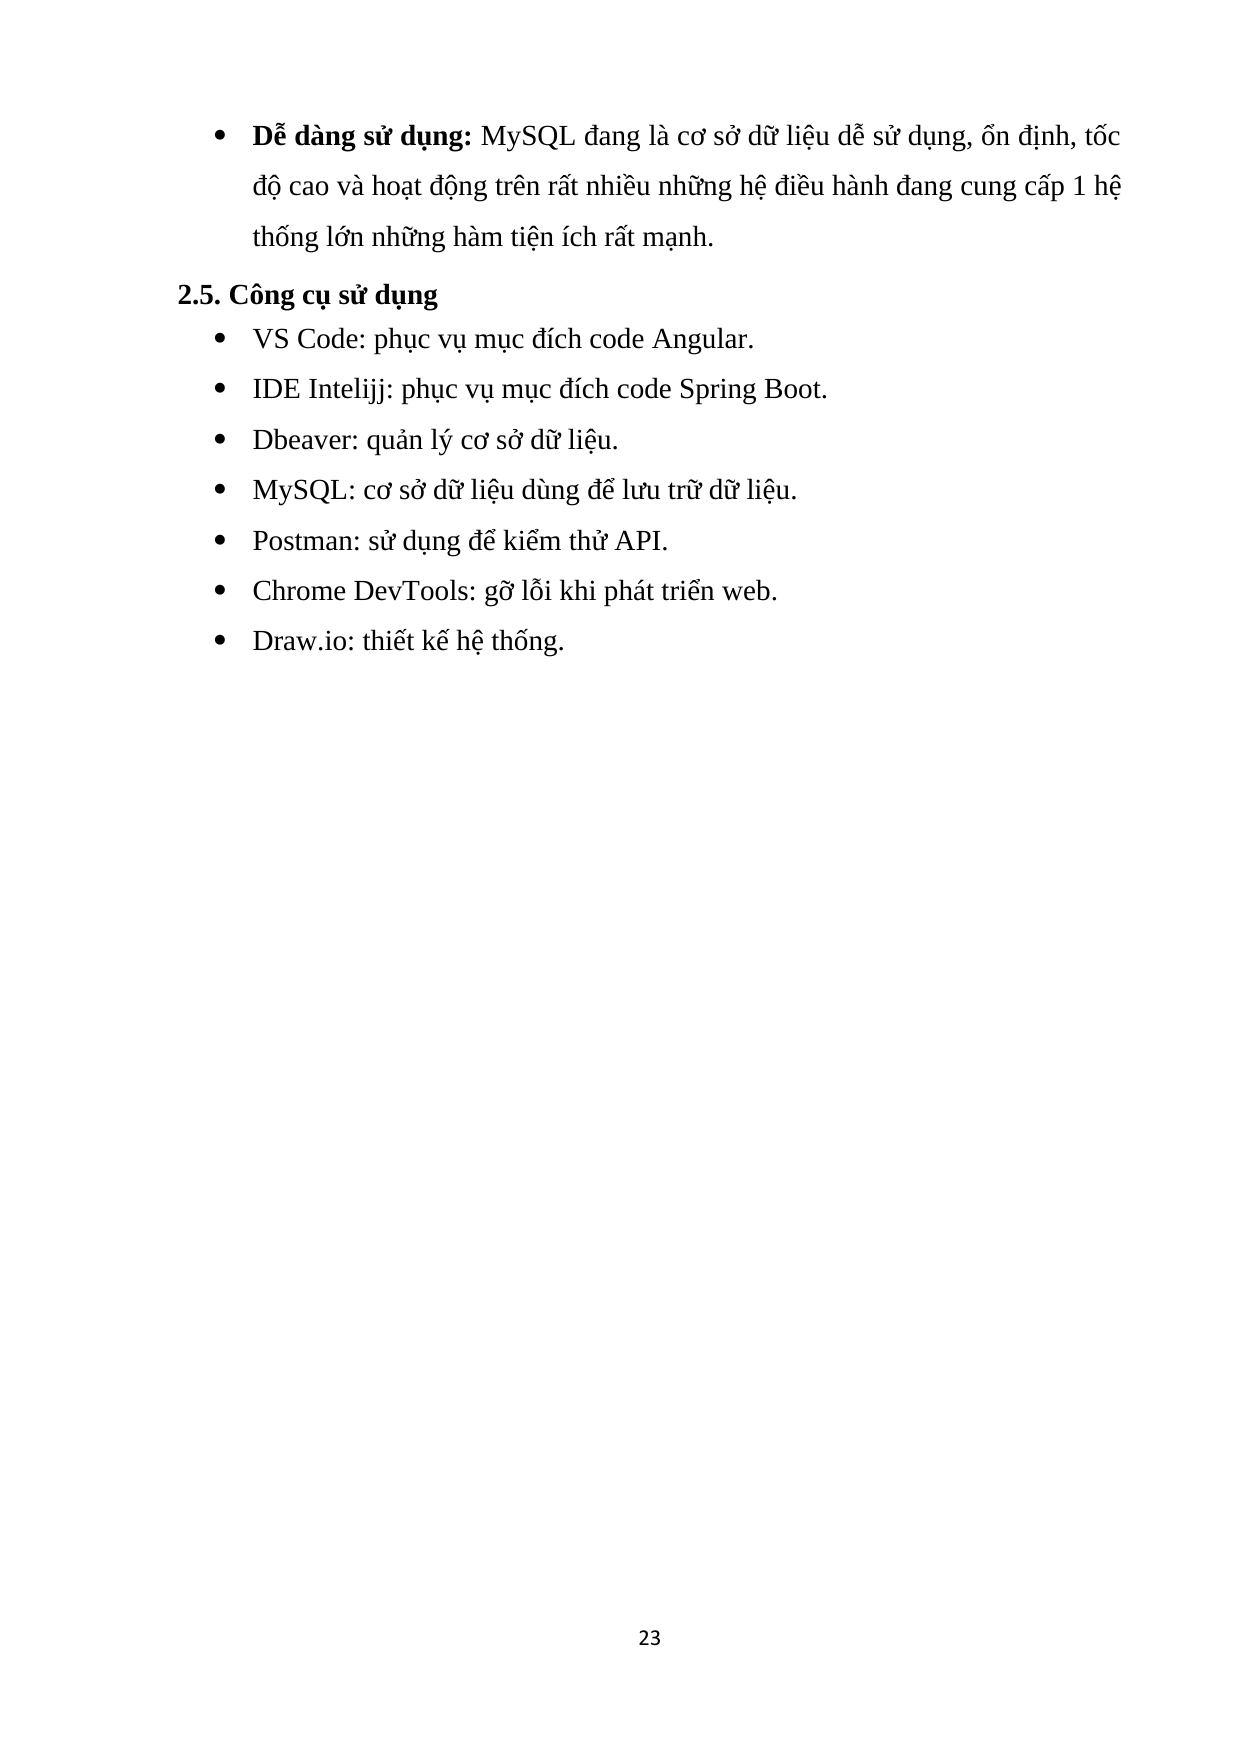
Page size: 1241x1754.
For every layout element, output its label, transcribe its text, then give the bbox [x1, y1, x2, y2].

list Postman: sử dụng để kiểm thử API. [215, 523, 1122, 556]
list Dbeaver: quản lý cơ sở dữ liệu. [215, 422, 1122, 456]
list VS Code: phục vụ mục đích code Angular. [215, 321, 1122, 355]
subtitle Công cụ sử dụng [177, 277, 1122, 311]
list IDE Intelijj: phục vụ mục đích code Spring Boot. [215, 371, 1122, 405]
list Draw.io: thiết kế hệ thống. [215, 623, 1122, 657]
list Chrome DevTools: gỡ lỗi khi phát triển web. [215, 573, 1122, 607]
list MySQL: cơ sở dữ liệu dùng để lưu trữ dữ liệu. [215, 472, 1122, 506]
list Dễ dàng sử dụng: MySQL đang là cơ sở dữ liệu dễ sử dụng, ổn định, tốc độ cao và hoạt động trên rất nhiều những hệ điều hành đang cung cấp 1 hệ thống lớn những hàm tiện ích rất mạnh. [215, 118, 1122, 252]
